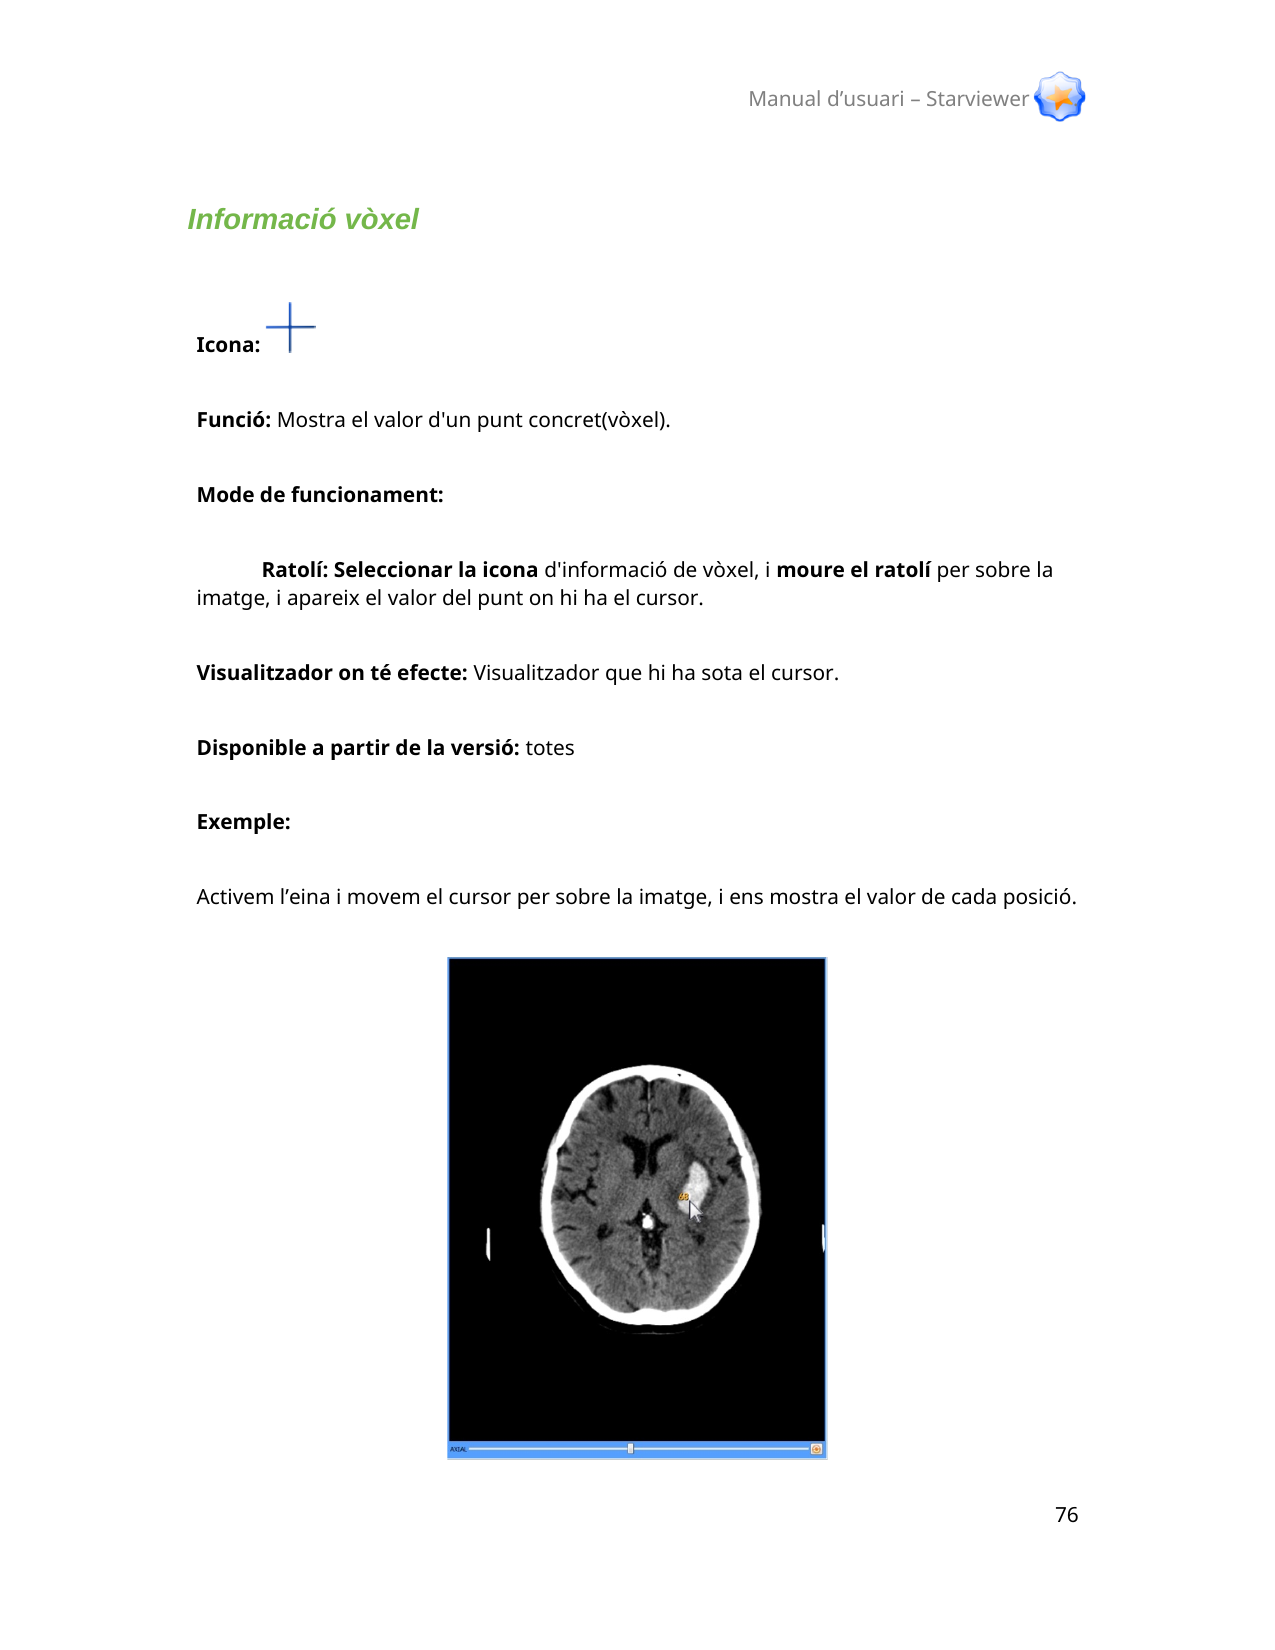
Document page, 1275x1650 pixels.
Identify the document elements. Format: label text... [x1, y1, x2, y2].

picture [265, 302, 316, 353]
text Disponible a partir de la versió: totes [196, 733, 1078, 761]
text Visualitzador on té efecte: Visualitzador que hi ha sota el cursor. [196, 658, 1078, 686]
picture [447, 957, 828, 1460]
text Activem l’eina i movem el cursor per sobre la imatge, i ens mostra el valor de cada posició. [196, 882, 1078, 911]
text Mode de funcionament: [196, 480, 1078, 508]
text Icona: [196, 303, 1078, 359]
subtitle Informació vòxel [187, 202, 1078, 236]
text Ratolí: Seleccionar la icona d'informació de vòxel, i moure el ratolí per sobre la imatge, i apareix el valor del punt on hi ha el cursor. [196, 555, 1078, 612]
text Exemple: [196, 807, 1078, 836]
picture [1033, 71, 1086, 122]
text Funció: Mostra el valor d'un punt concret(vòxel). [196, 405, 1078, 433]
